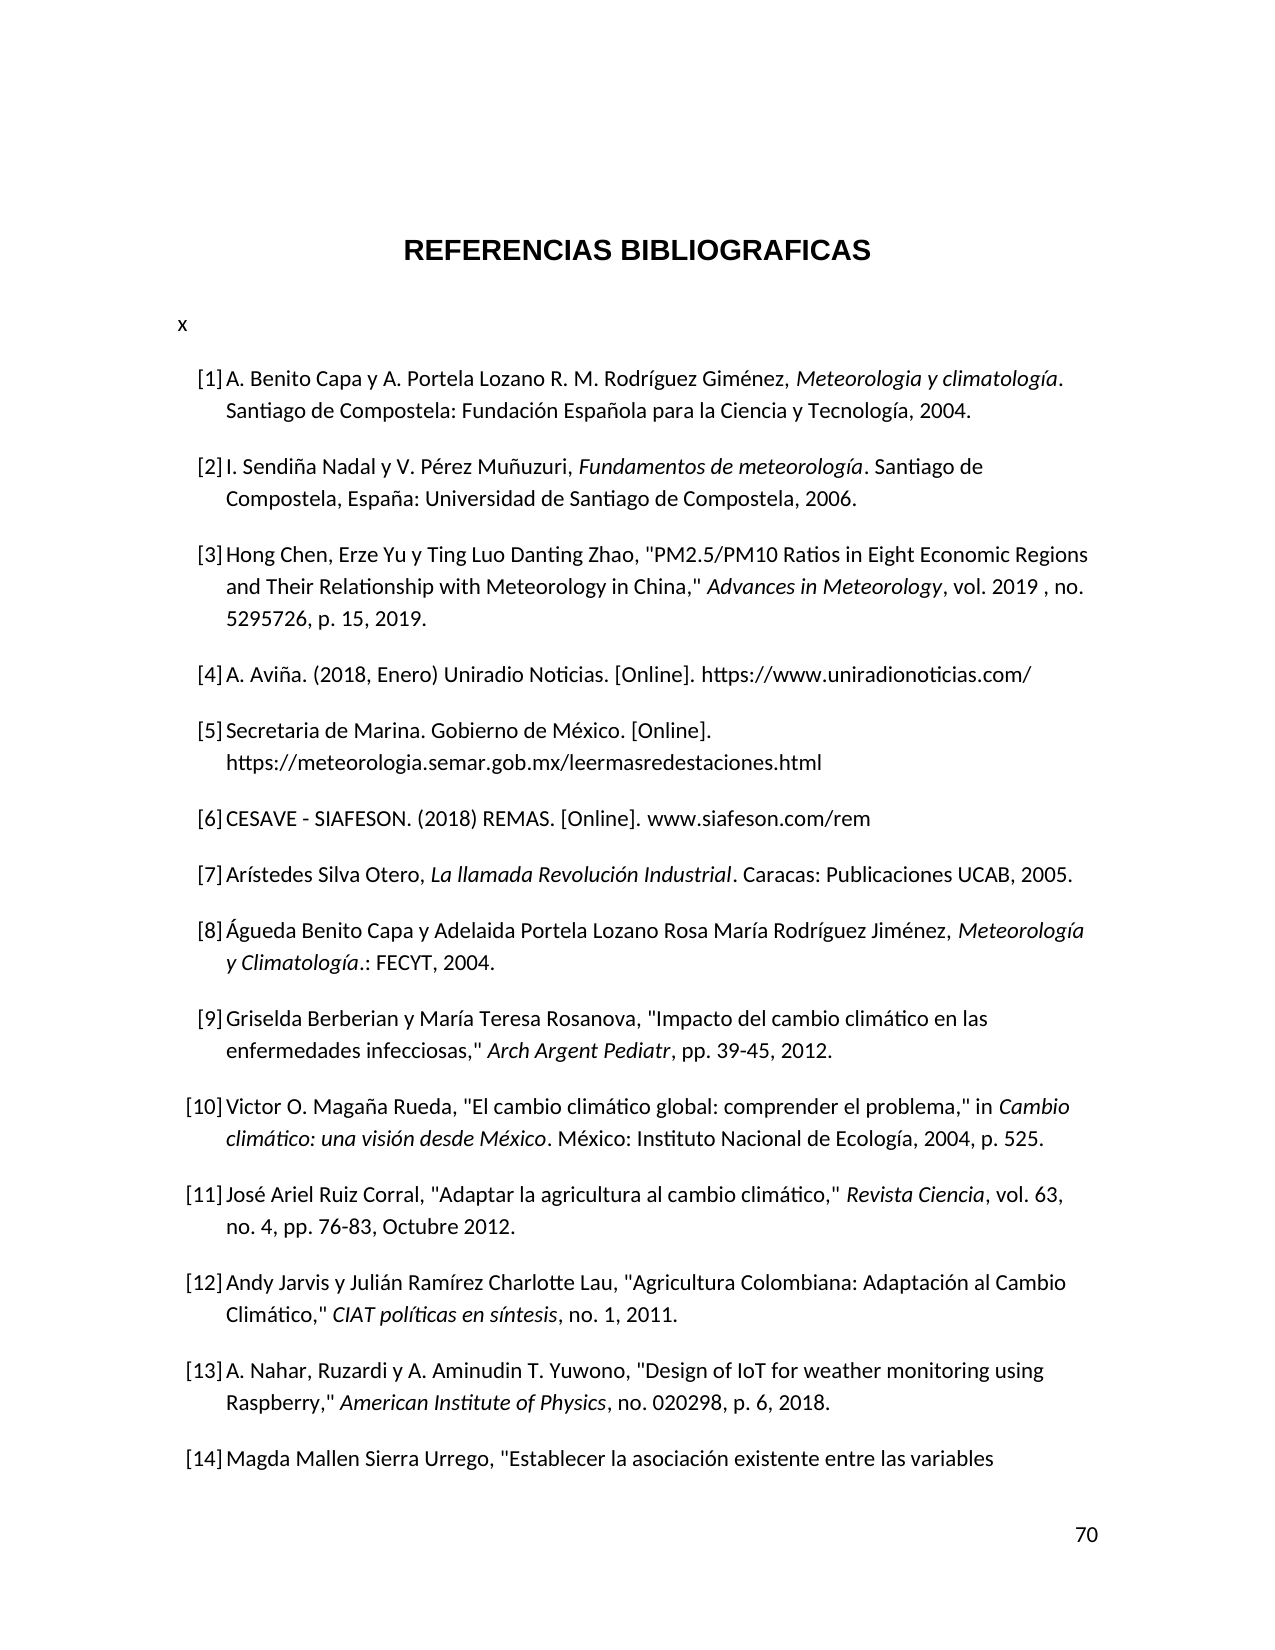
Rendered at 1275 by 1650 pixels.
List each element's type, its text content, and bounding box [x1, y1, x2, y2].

table_cell I. Sendiña Nadal y V. Pérez Muñuzuri, Fundamentos de meteorología. Santiago de Compostela, España: Universidad de Santiago de Compostela, 2006. [224, 451, 1096, 539]
table_cell [3] [176, 539, 224, 659]
table_cell A. Aviña. (2018, Enero) Uniradio Noticias. [Online]. https://www.uniradionoticias.com/ [224, 659, 1096, 715]
table_cell [11] [176, 1179, 224, 1266]
table_cell José Ariel Ruiz Corral, "Adaptar la agricultura al cambio climático," Revista Ciencia, vol. 63, no. 4, pp. 76-83, Octubre 2012. [224, 1179, 1096, 1266]
table_cell Griselda Berberian y María Teresa Rosanova, "Impacto del cambio climático en las enfermedades infecciosas," Arch Argent Pediatr, pp. 39-45, 2012. [224, 1003, 1096, 1090]
table_cell [7] [176, 859, 224, 914]
subtitle REFERENCIAS BIBLIOGRAFICAS [177, 232, 1098, 304]
table_header A. Benito Capa y A. Portela Lozano R. M. Rodríguez Giménez, Meteorologia y climatología. Santiago de Compostela: Fundación Española para la Ciencia y Tecnología, 2004. [224, 363, 1096, 451]
table_cell Águeda Benito Capa y Adelaida Portela Lozano Rosa María Rodríguez Jiménez, Meteorología y Climatología.: FECYT, 2004. [224, 914, 1096, 1002]
table_cell [9] [176, 1003, 224, 1090]
table_cell Andy Jarvis y Julián Ramírez Charlotte Lau, "Agricultura Colombiana: Adaptación al Cambio Climático," CIAT políticas en síntesis, no. 1, 2011. [224, 1266, 1096, 1354]
table_cell A. Nahar, Ruzardi y A. Aminudin T. Yuwono, "Design of IoT for weather monitoring using Raspberry," American Institute of Physics, no. 020298, p. 6, 2018. [224, 1355, 1096, 1442]
table_cell [10] [176, 1090, 224, 1178]
table_cell [13] [176, 1355, 224, 1442]
table_cell [6] [176, 803, 224, 858]
table_cell [14] [176, 1443, 224, 1498]
table_cell [5] [176, 715, 224, 803]
table_cell Hong Chen, Erze Yu y Ting Luo Danting Zhao, "PM2.5/PM10 Ratios in Eight Economic Regions and Their Relationship with Meteorology in China," Advances in Meteorology, vol. 2019 , no. 5295726, p. 15, 2019. [224, 539, 1096, 659]
table_cell [12] [176, 1266, 224, 1354]
table_cell Victor O. Magaña Rueda, "El cambio climático global: comprender el problema," in Cambio climático: una visión desde México. México: Instituto Nacional de Ecología, 2004, p. 525. [224, 1090, 1096, 1178]
table_cell Arístedes Silva Otero, La llamada Revolución Industrial. Caracas: Publicaciones UCAB, 2005. [224, 859, 1096, 914]
table_header [1] [176, 363, 224, 451]
table_cell [2] [176, 451, 224, 539]
table_cell [4] [176, 659, 224, 715]
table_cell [224, 1443, 1096, 1498]
text x [177, 309, 1098, 338]
table_cell CESAVE - SIAFESON. (2018) REMAS. [Online]. www.siafeson.com/rem [224, 803, 1096, 858]
table_cell Secretaria de Marina. Gobierno de México. [Online]. https://meteorologia.semar.gob.mx/leermasredestaciones.html [224, 715, 1096, 803]
table_cell [8] [176, 914, 224, 1002]
